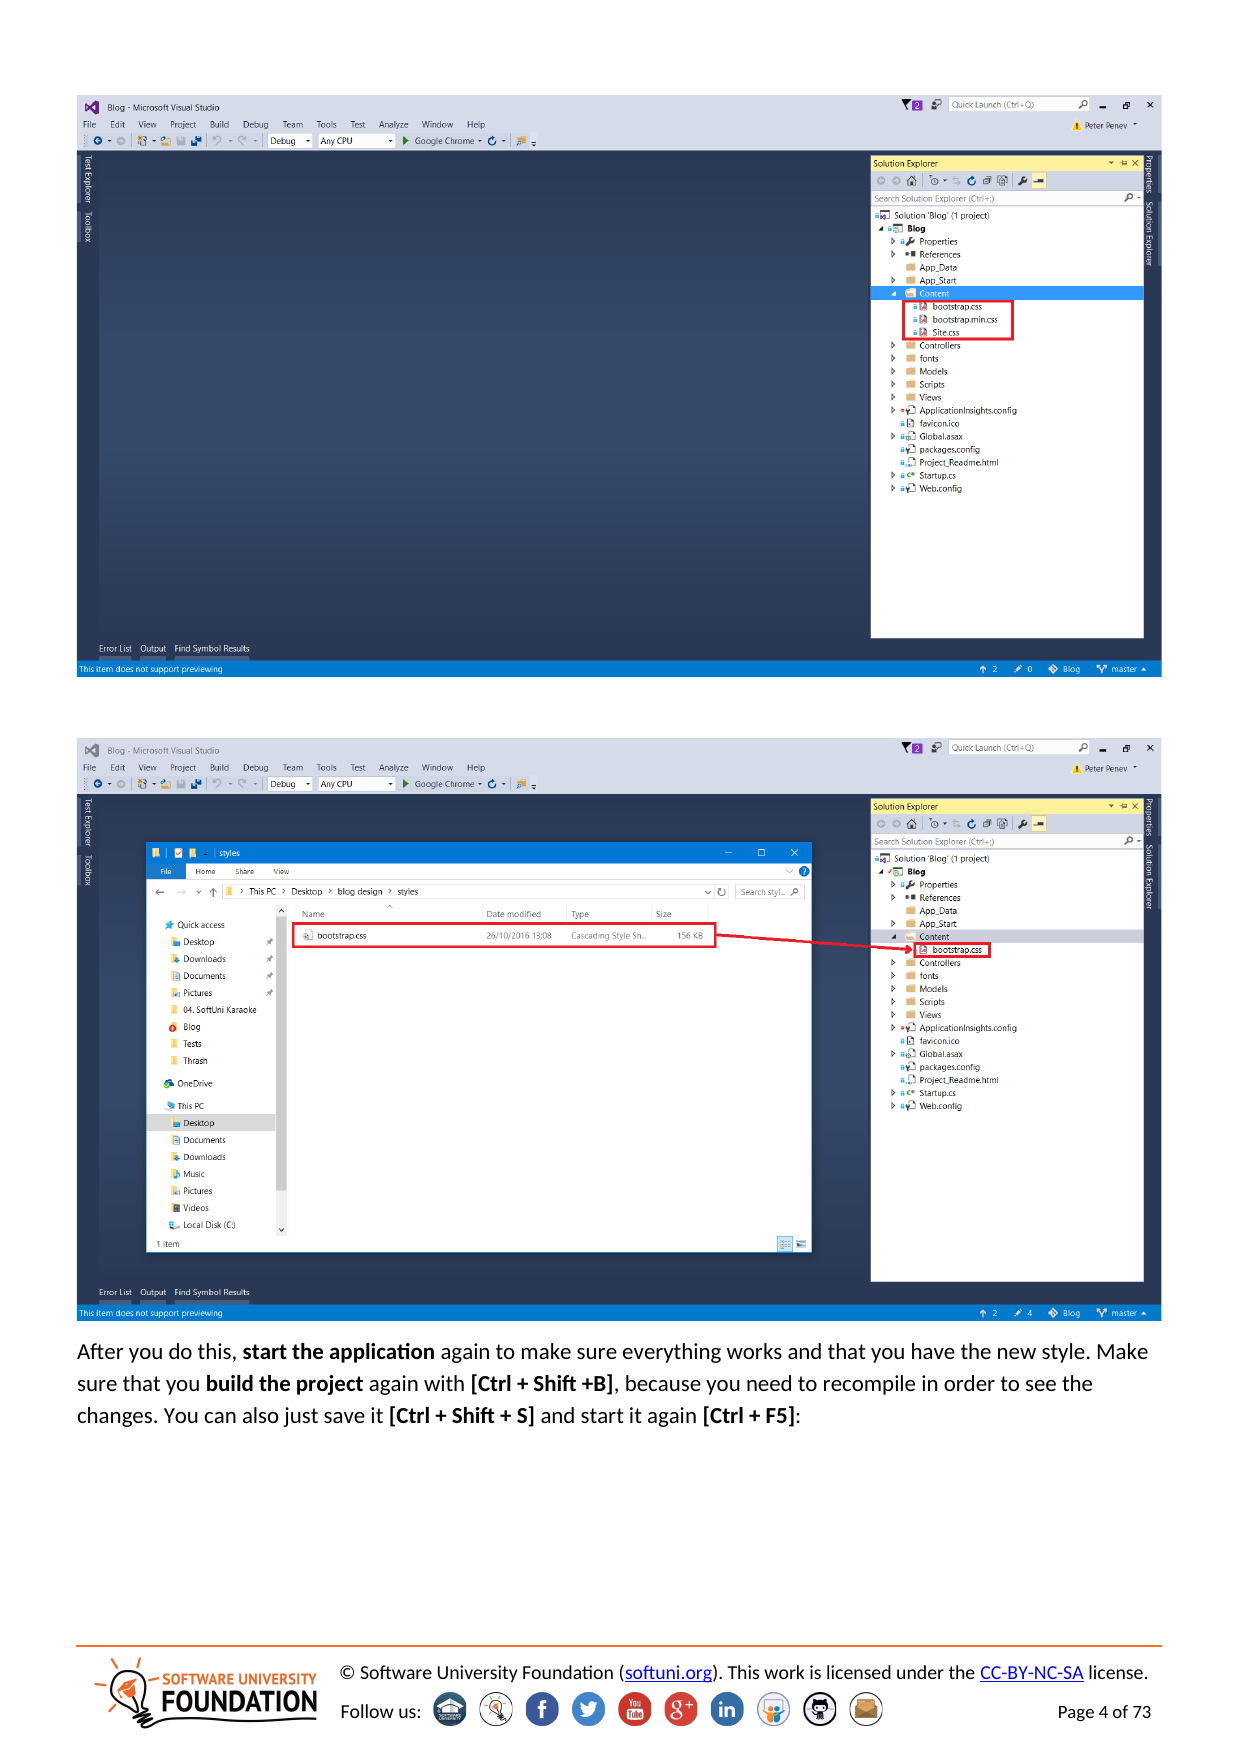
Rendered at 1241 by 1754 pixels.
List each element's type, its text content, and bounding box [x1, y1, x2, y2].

picture [479, 1692, 513, 1726]
picture [664, 1692, 698, 1726]
picture [757, 1692, 790, 1726]
picture [572, 1692, 605, 1726]
picture [803, 1692, 837, 1726]
picture [93, 1656, 317, 1729]
picture [849, 1692, 883, 1726]
picture [433, 1692, 467, 1726]
picture [76, 738, 1162, 1321]
picture [618, 1692, 652, 1726]
text After you do this, start the application again to make sure everything works and that you have the new style. Make sure that you build the project again with [Ctrl + Shift +B], because you need to recompile in order to see the changes. You can also just save it [Ctrl + Shift + S] and start it again [Ctrl + F5]: [77, 1337, 1163, 1429]
picture [76, 95, 1162, 677]
picture [710, 1692, 744, 1726]
picture [525, 1692, 559, 1726]
